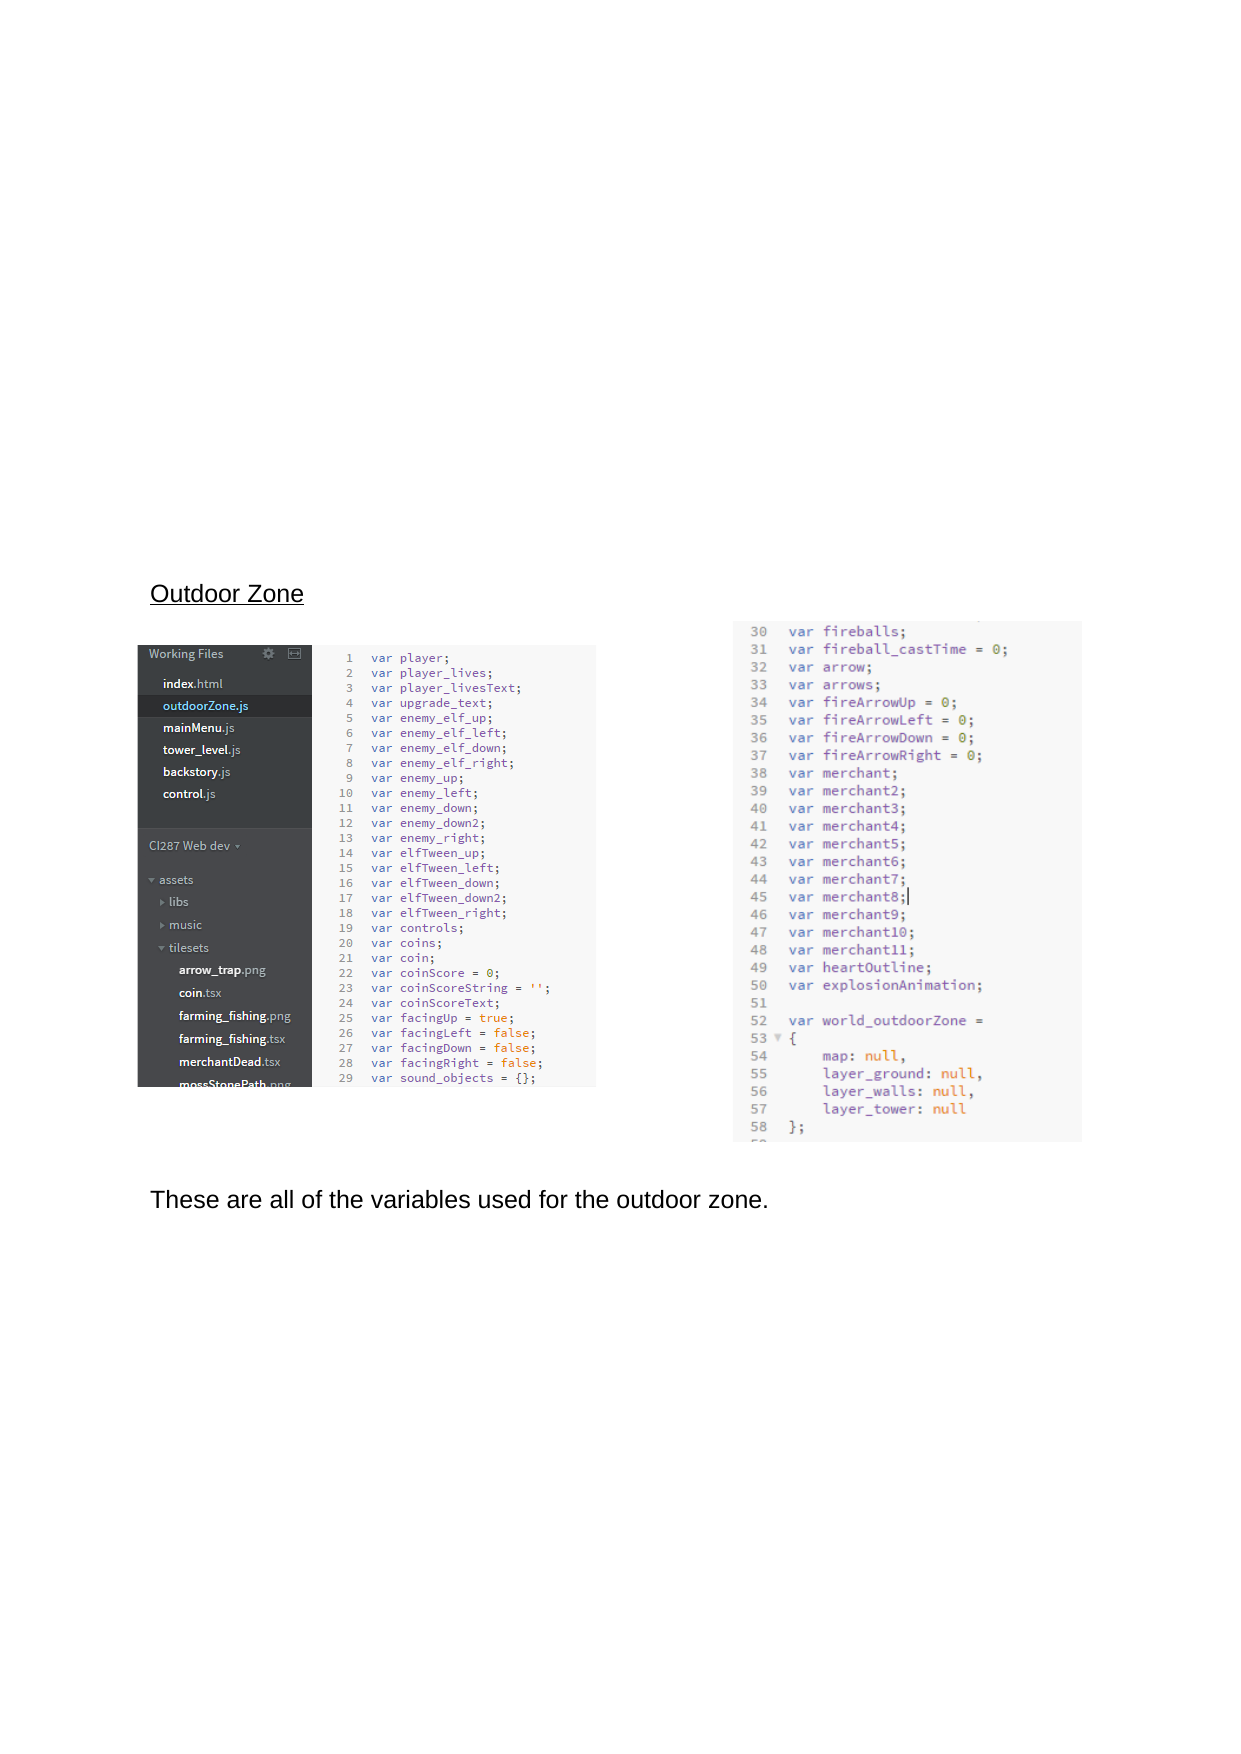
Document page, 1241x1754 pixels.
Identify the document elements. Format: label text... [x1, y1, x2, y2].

text These are all of the variables used for the outdoor zone. [150, 1185, 1090, 1213]
picture [732, 621, 1082, 1142]
text Outdoor Zone [150, 579, 1090, 608]
picture [137, 645, 597, 1087]
